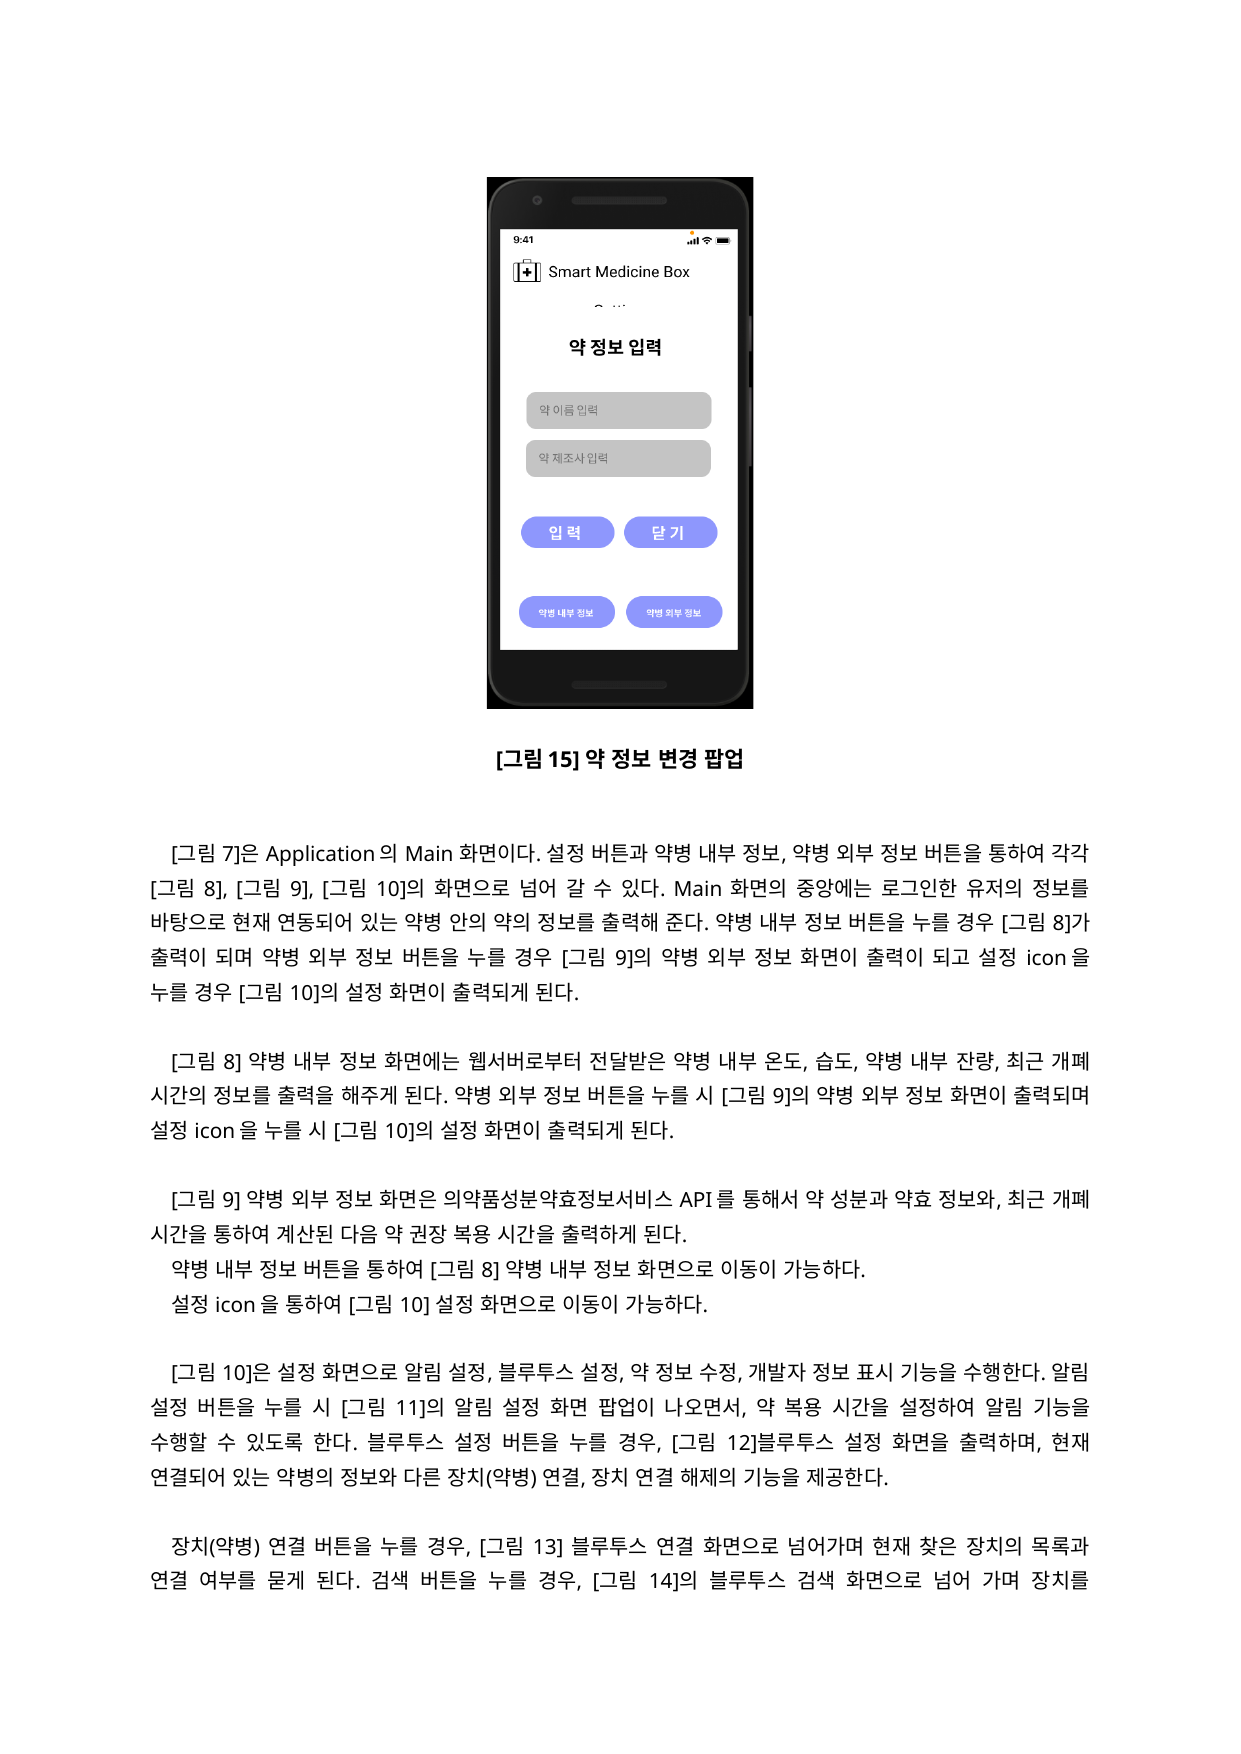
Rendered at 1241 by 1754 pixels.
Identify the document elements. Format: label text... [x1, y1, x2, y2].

list 약병 내부 정보 버튼을 통하여 [그림 8] 약병 내부 정보 화면으로 이동이 가능하다. [150, 1253, 1090, 1283]
picture [486, 177, 754, 709]
list [그림 9] 약병 외부 정보 화면은 의약품성분약효정보서비스 API를 통해서 약 성분과 약효 정보와, 최근 개폐 시간을 통하여 계산된 다음 약 권장 복용 시간을 출력하게 된다. [150, 1183, 1090, 1248]
list [그림 8] 약병 내부 정보 화면에는 웹서버로부터 전달받은 약병 내부 온도, 습도, 약병 내부 잔량, 최근 개폐 시간의 정보를 출력을 해주게 된다. 약병 외부 정보 버튼을 누를 시 [그림 9]의 약병 외부 정보 화면이 출력되며 설정 icon을 누를 시 [그림 10]의 설정 화면이 출력되게 된다. [150, 1045, 1090, 1145]
list [그림 7]은 Application의 Main 화면이다. 설정 버튼과 약병 내부 정보, 약병 외부 정보 버튼을 통하여 각각 [그림 8], [그림 9], [그림 10]의 화면으로 넘어 갈 수 있다. Main 화면의 중앙에는 로그인한 유저의 정보를 바탕으로 현재 연동되어 있는 약병 안의 약의 정보를 출력해 준다. 약병 내부 정보 버튼을 누를 경우 [그림 8]가 출력이 되며 약병 외부 정보 버튼을 누를 경우 [그림 9]의 약병 외부 정보 화면이 출력이 되고 설정 icon을 누를 경우 [그림 10]의 설정 화면이 출력되게 된다. [150, 837, 1090, 1006]
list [150, 1530, 1090, 1595]
text [그림15] 약 정보 변경 팝업 [150, 742, 1090, 774]
list 설정 icon을 통하여 [그림 10] 설정 화면으로 이동이 가능하다. [150, 1288, 1090, 1318]
list [그림 10]은 설정 화면으로 알림 설정, 블루투스 설정, 약 정보 수정, 개발자 정보 표시 기능을 수행한다. 알림 설정 버튼을 누를 시 [그림 11]의 알림 설정 화면 팝업이 나오면서, 약 복용 시간을 설정하여 알림 기능을 수행할 수 있도록 한다. 블루투스 설정 버튼을 누를 경우, [그림 12]블루투스 설정 화면을 출력하며, 현재 연결되어 있는 약병의 정보와 다른 장치(약병) 연결, 장치 연결 해제의 기능을 제공한다. [150, 1357, 1090, 1491]
